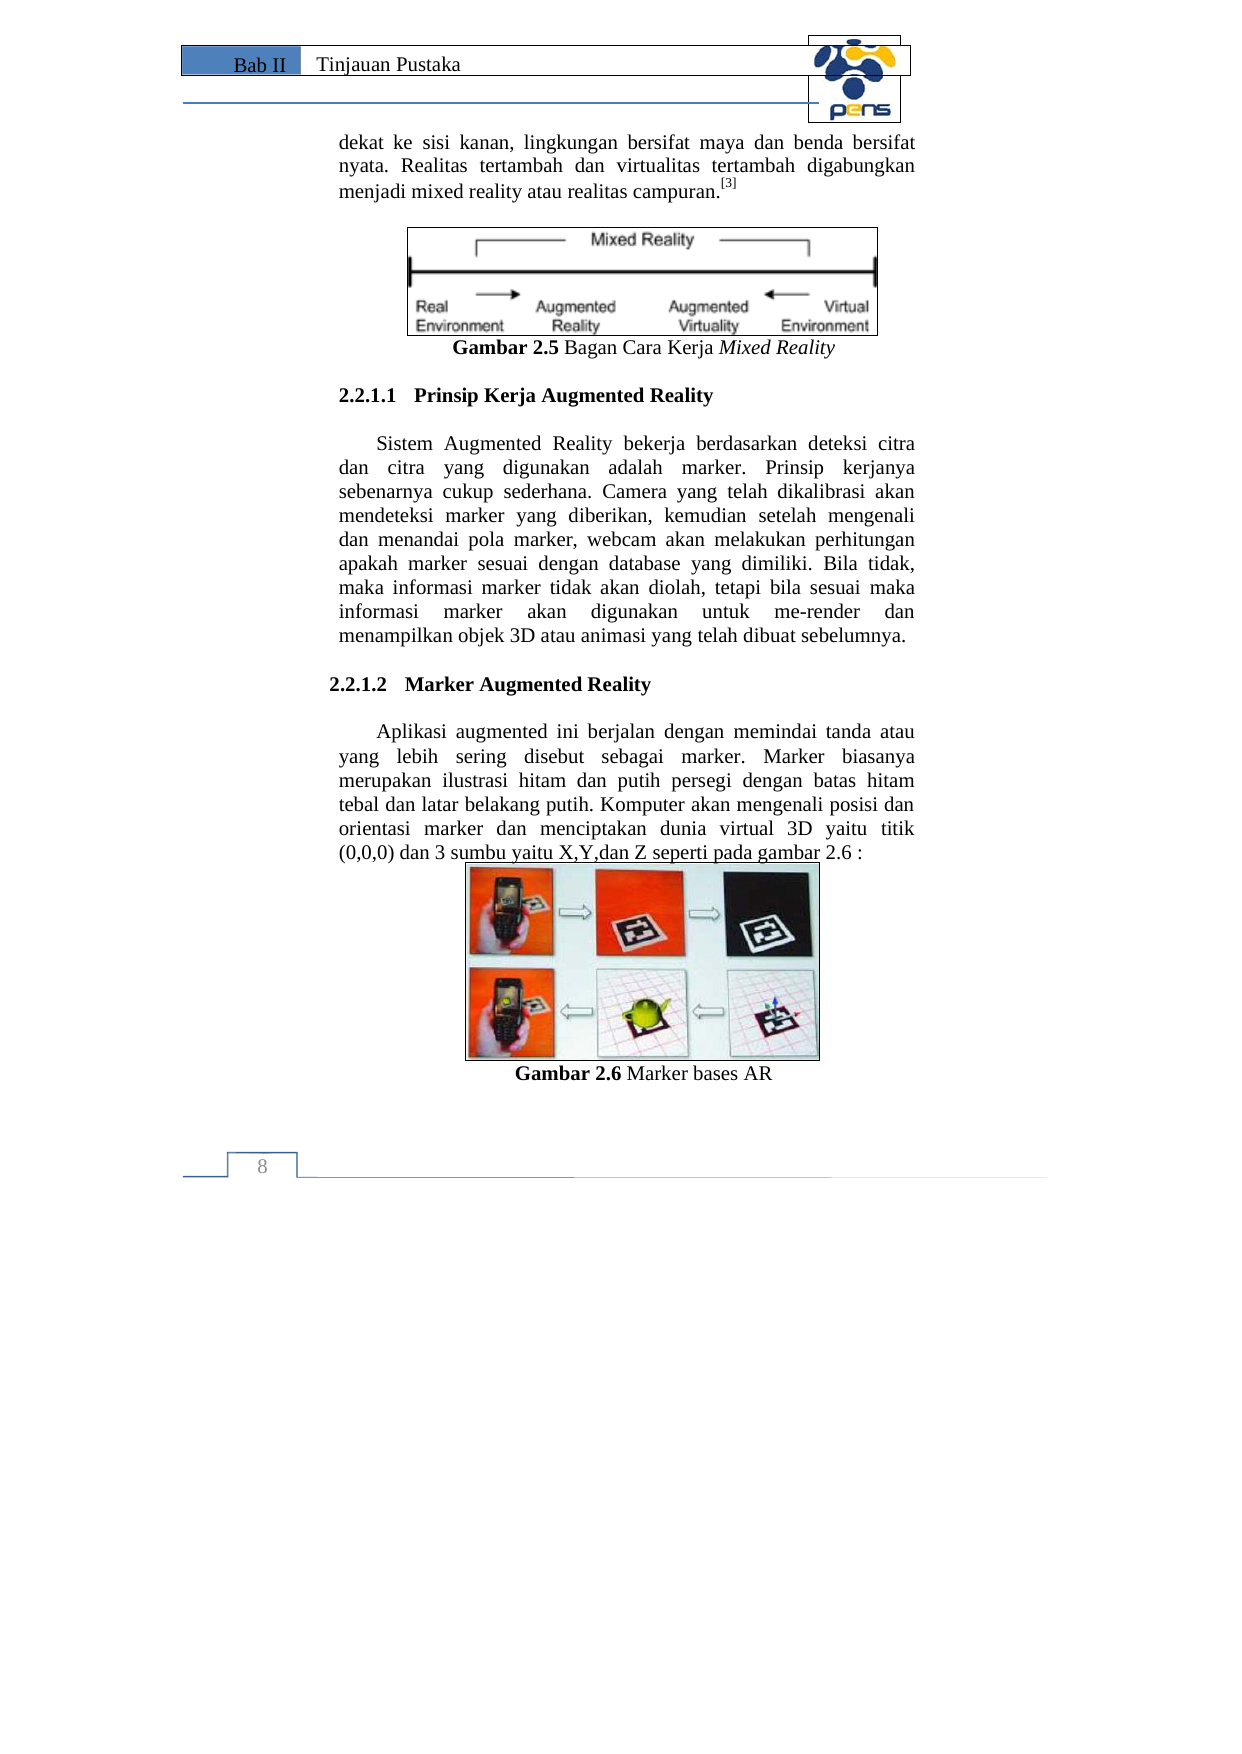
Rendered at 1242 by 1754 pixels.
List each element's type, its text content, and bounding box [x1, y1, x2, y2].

picture [809, 36, 900, 45]
text Sistem Augmented Reality bekerja berdasarkan deteksi citra dan citra yang digunakan adalah marker. Prinsip kerjanya sebenarnya cukup sederhana. Camera yang telah dikalibrasi akan mendeteksi marker yang diberikan, kemudian setelah mengenali dan menandai pola marker, webcam akan melakukan perhitungan apakah marker sesuai dengan database yang dimiliki. Bila tidak, maka informasi marker tidak akan diolah, tetapi bila sesuai maka informasi marker akan digunakan untuk me-render dan menampilkan objek 3D atau animasi yang telah dibuat sebelumnya. [338, 431, 915, 647]
picture [408, 228, 877, 335]
text 8 [257, 1154, 1067, 1178]
text Bab II Tinjauan Pustaka [233, 53, 1067, 76]
text Aplikasi augmented ini berjalan dengan memindai tanda atau yang lebih sering disebut sebagai marker. Marker biasanya merupakan ilustrasi hitam dan putih persegi dengan batas hitam tebal dan latar belakang putih. Komputer akan mengenali posisi dan orientasi marker dan menciptakan dunia virtual 3D yaitu titik (0,0,0) dan 3 sumbu yaitu X,Y,dan Z seperti pada gambar 2.6 : [338, 719, 915, 864]
picture [466, 864, 819, 1060]
picture [182, 46, 910, 75]
text Gambar 2.6 Marker bases AR [510, 1061, 776, 1084]
text 2.2.1.2 Marker Augmented Reality [329, 672, 655, 696]
picture [809, 76, 900, 122]
text dekat ke sisi kanan, lingkungan bersifat maya dan benda bersifat nyata. Realitas tertambah dan virtualitas tertambah digabungkan menjadi mixed reality atau realitas campuran.[3] [338, 131, 915, 203]
text 2.2.1.1 Prinsip Kerja Augmented Reality [338, 383, 717, 407]
text Gambar 2.5 Bagan Cara Kerja Mixed Reality [448, 335, 839, 359]
